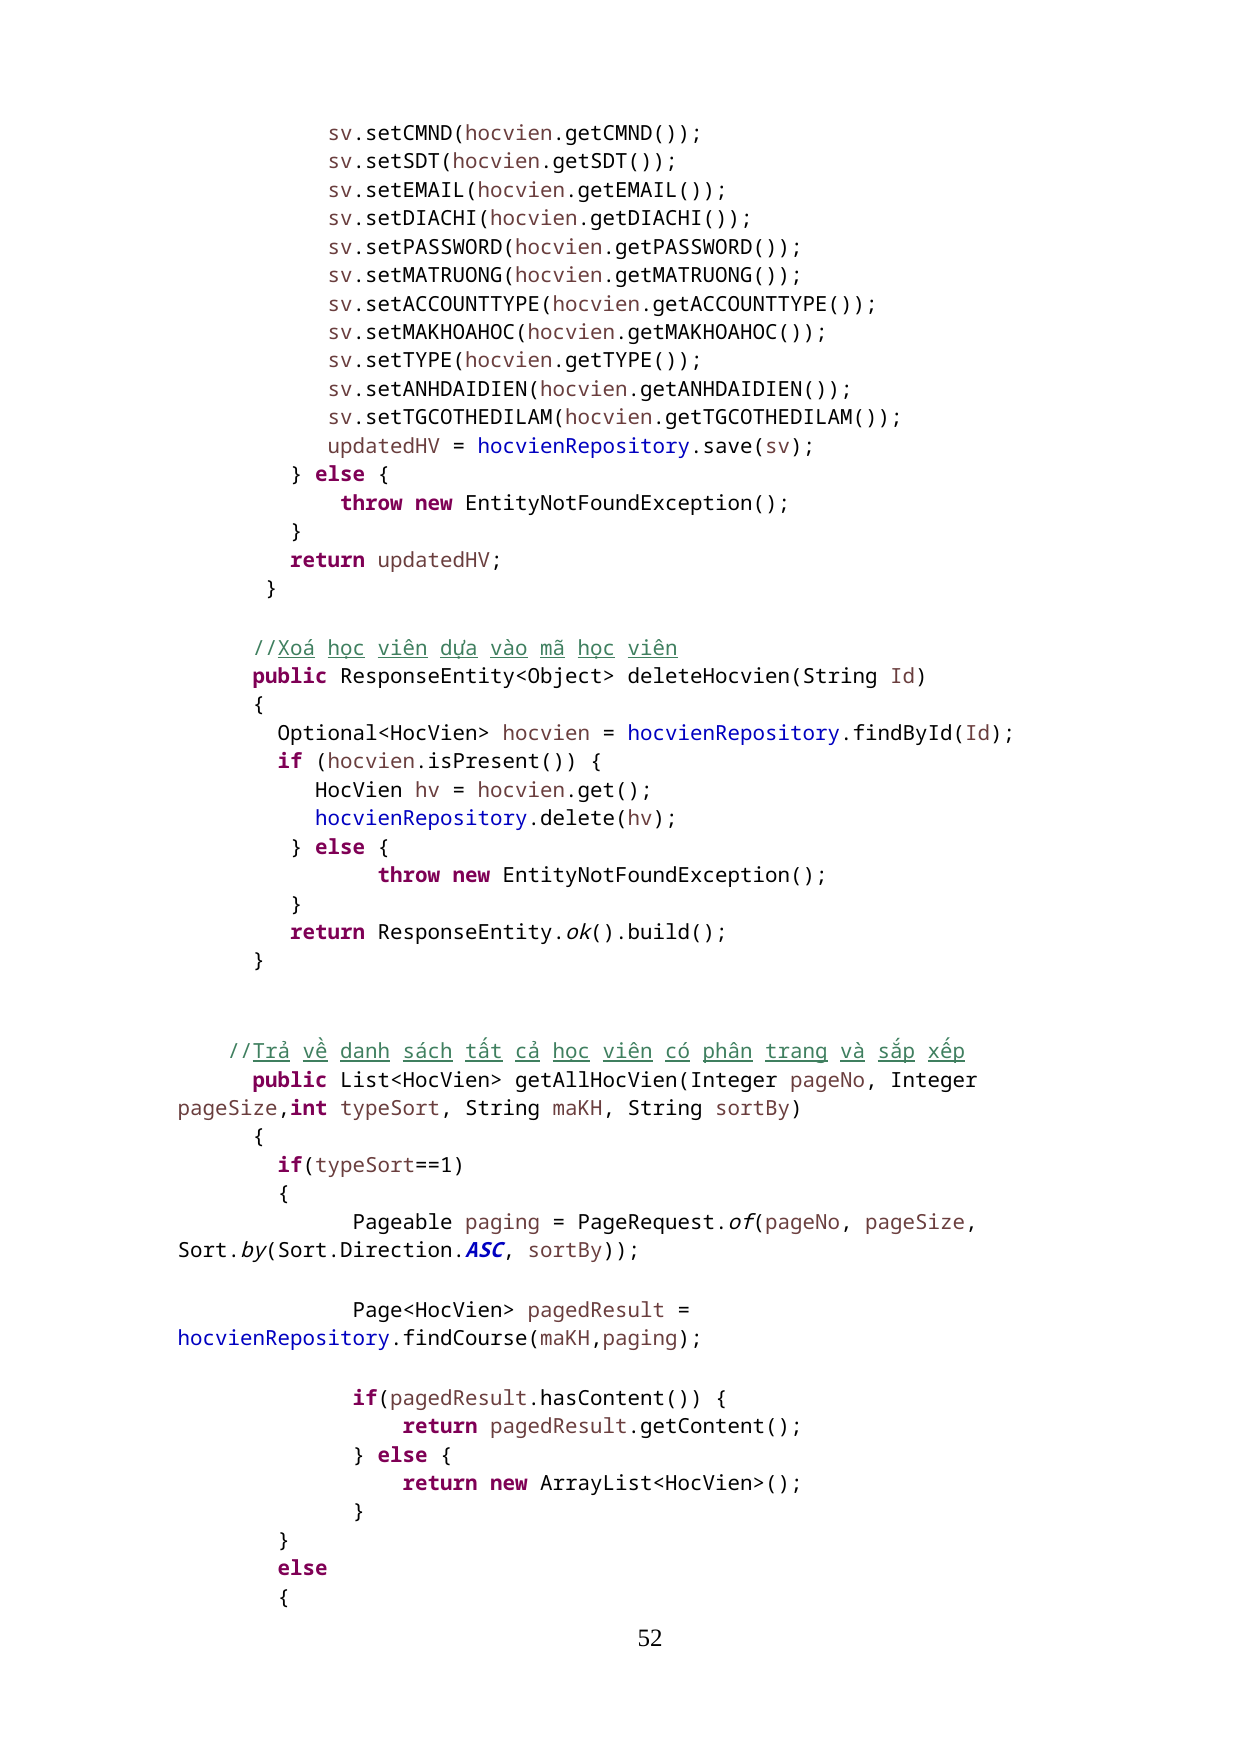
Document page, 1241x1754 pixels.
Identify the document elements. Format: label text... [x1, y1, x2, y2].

text { [177, 1122, 1122, 1150]
text sv.setMATRUONG(hocvien.getMATRUONG()); [177, 260, 1122, 289]
text return updatedHV; [177, 545, 1122, 573]
text sv.setACCOUNTTYPE(hocvien.getACCOUNTTYPE()); [177, 289, 1122, 317]
text return new ArrayList<HocVien>(); [177, 1468, 1122, 1497]
text } else { [177, 832, 1122, 860]
text } [177, 573, 1122, 602]
text sv.setTYPE(hocvien.getTYPE()); [177, 346, 1122, 374]
text } [177, 946, 1122, 974]
text else [177, 1553, 1122, 1582]
text if(pagedResult.hasContent()) { [177, 1383, 1122, 1411]
text { [177, 689, 1122, 718]
text throw new EntityNotFoundException(); [177, 860, 1122, 889]
text Pageable paging = PageRequest.of(pageNo, pageSize, Sort.by(Sort.Direction.ASC, sortBy)); [177, 1207, 1122, 1264]
text public List<HocVien> getAllHocVien(Integer pageNo, Integer pageSize,int typeSort, String maKH, String sortBy) [177, 1065, 1122, 1122]
text } [177, 516, 1122, 545]
text sv.setSDT(hocvien.getSDT()); [177, 147, 1122, 175]
text if(typeSort==1) [177, 1150, 1122, 1178]
text updatedHV = hocvienRepository.save(sv); [177, 431, 1122, 459]
text return ResponseEntity.ok().build(); [177, 917, 1122, 946]
text sv.setTGCOTHEDILAM(hocvien.getTGCOTHEDILAM()); [177, 402, 1122, 431]
text } [177, 1497, 1122, 1525]
text throw new EntityNotFoundException(); [177, 488, 1122, 516]
text } [177, 1525, 1122, 1553]
text //Trả về danh sách tất cả học viên có phân trang và sắp xếp [177, 1036, 1122, 1065]
text sv.setMAKHOAHOC(hocvien.getMAKHOAHOC()); [177, 317, 1122, 346]
text public ResponseEntity<Object> deleteHocvien(String Id) [177, 661, 1122, 689]
text Page<HocVien> pagedResult = hocvienRepository.findCourse(maKH,paging); [177, 1295, 1122, 1352]
text sv.setANHDAIDIEN(hocvien.getANHDAIDIEN()); [177, 374, 1122, 402]
text sv.setPASSWORD(hocvien.getPASSWORD()); [177, 232, 1122, 260]
text if (hocvien.isPresent()) { [177, 746, 1122, 775]
text sv.setDIACHI(hocvien.getDIACHI()); [177, 203, 1122, 232]
text { [177, 1582, 1122, 1610]
text //Xoá học viên dựa vào mã học viên [177, 633, 1122, 661]
text hocvienRepository.delete(hv); [177, 803, 1122, 832]
text Optional<HocVien> hocvien = hocvienRepository.findById(Id); [177, 718, 1122, 746]
text } else { [177, 459, 1122, 488]
text } else { [177, 1440, 1122, 1468]
text { [177, 1178, 1122, 1207]
text HocVien hv = hocvien.get(); [177, 775, 1122, 803]
text return pagedResult.getContent(); [177, 1411, 1122, 1440]
text } [177, 889, 1122, 917]
text sv.setCMND(hocvien.getCMND()); [177, 118, 1122, 147]
text sv.setEMAIL(hocvien.getEMAIL()); [177, 175, 1122, 203]
